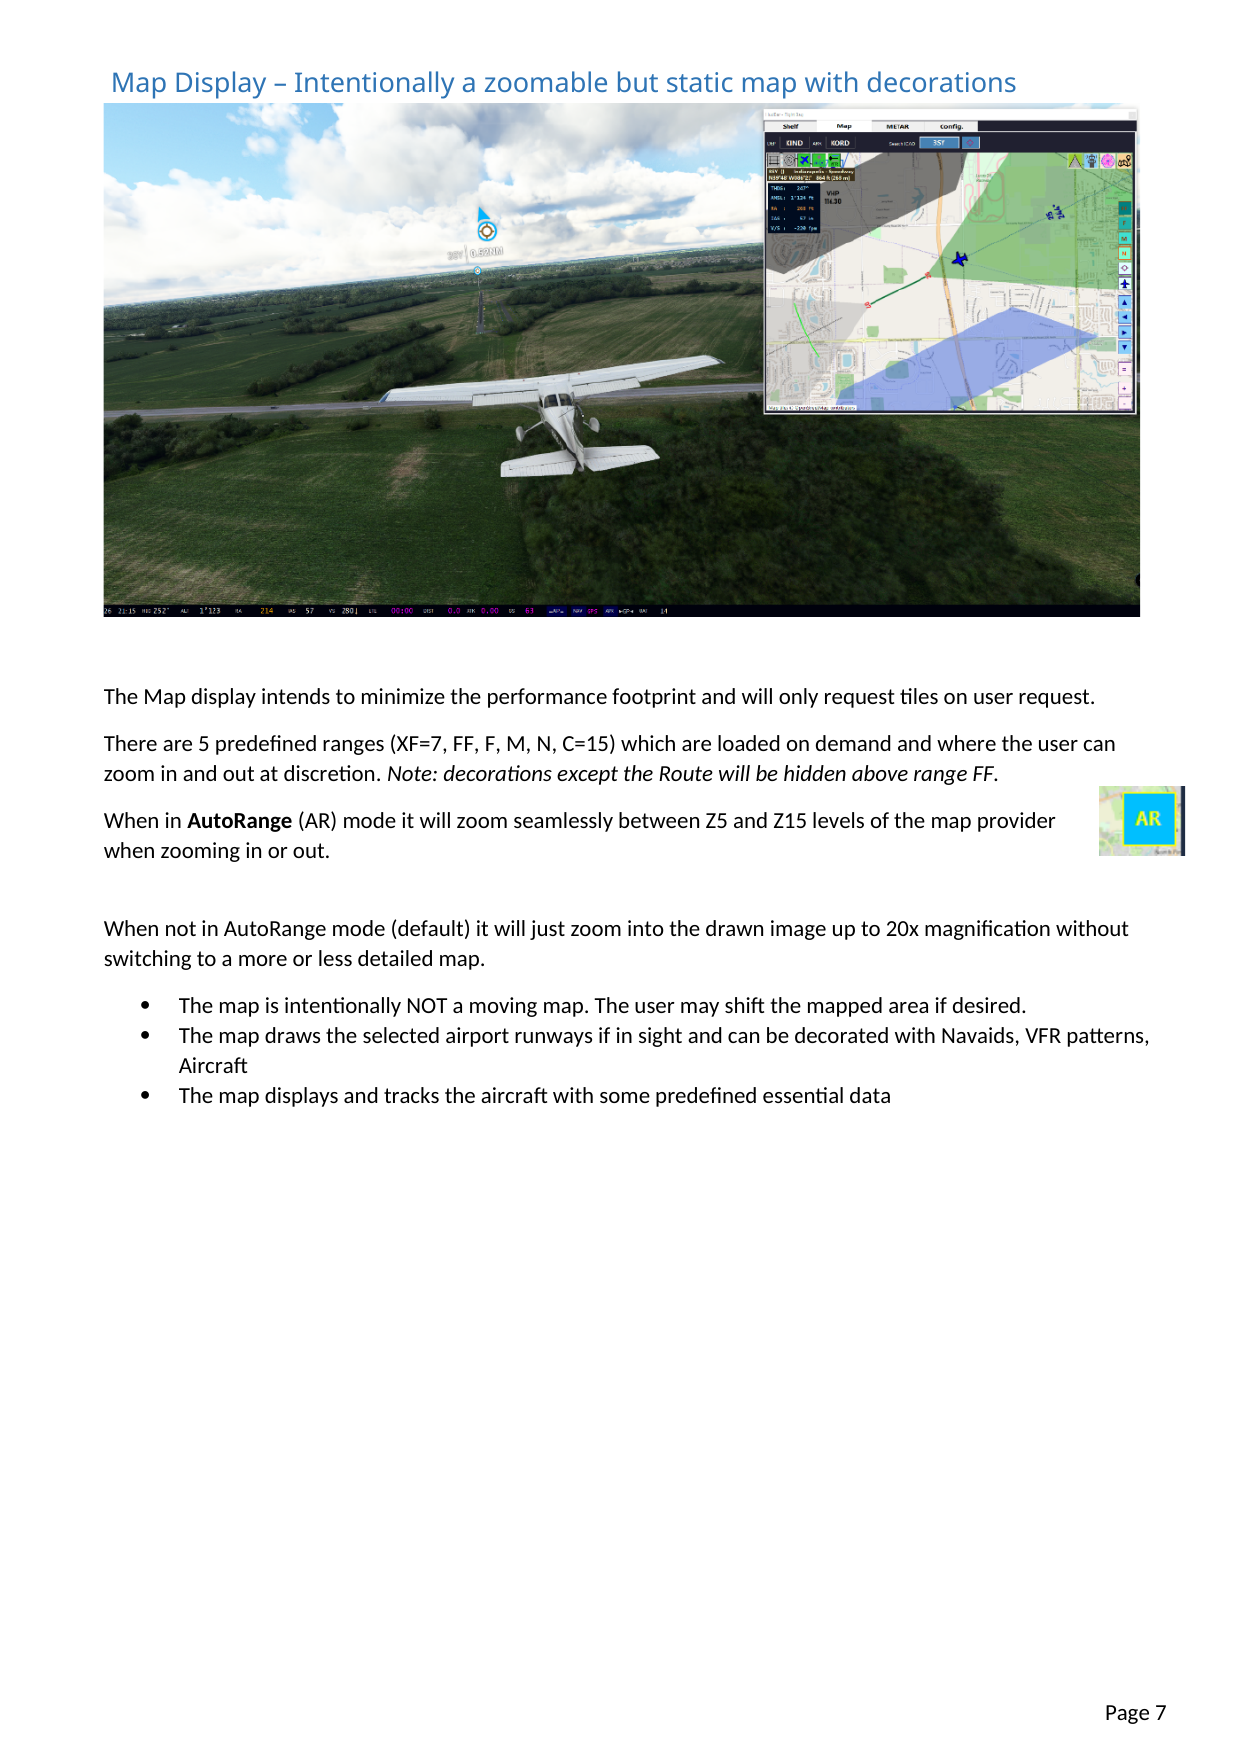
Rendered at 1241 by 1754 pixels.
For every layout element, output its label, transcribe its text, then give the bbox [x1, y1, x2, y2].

list The map displays and tracks the aircraft with some predefined essential data [141, 1081, 1167, 1109]
text The Map display intends to minimize the performance footprint and will only request tiles on user request. [103, 682, 1167, 710]
picture [103, 103, 1141, 617]
text There are 5 predefined ranges (XF=7, FF, F, M, N, C=15) which are loaded on demand and where the user can zoom in and out at discretion. Note: decorations except the Route will be hidden above range FF. [103, 729, 1167, 787]
text When not in AutoRange mode (default) it will just zoom into the drawn image up to 20x magnification without switching to a more or less detailed map. [103, 914, 1167, 972]
list The map is intentionally NOT a moving map. The user may shift the mapped area if desired. [141, 991, 1167, 1019]
text When in AutoRange (AR) mode it will zoom seamlessly between Z5 and Z15 levels of the map provider when zooming in or out. [103, 806, 1167, 895]
list The map draws the selected airport runways if in sight and can be decorated with Navaids, VFR patterns, Aircraft [141, 1021, 1167, 1079]
picture [1099, 786, 1186, 856]
subtitle Map Display – Intentionally a zoomable but static map with decorations [103, 63, 1167, 100]
